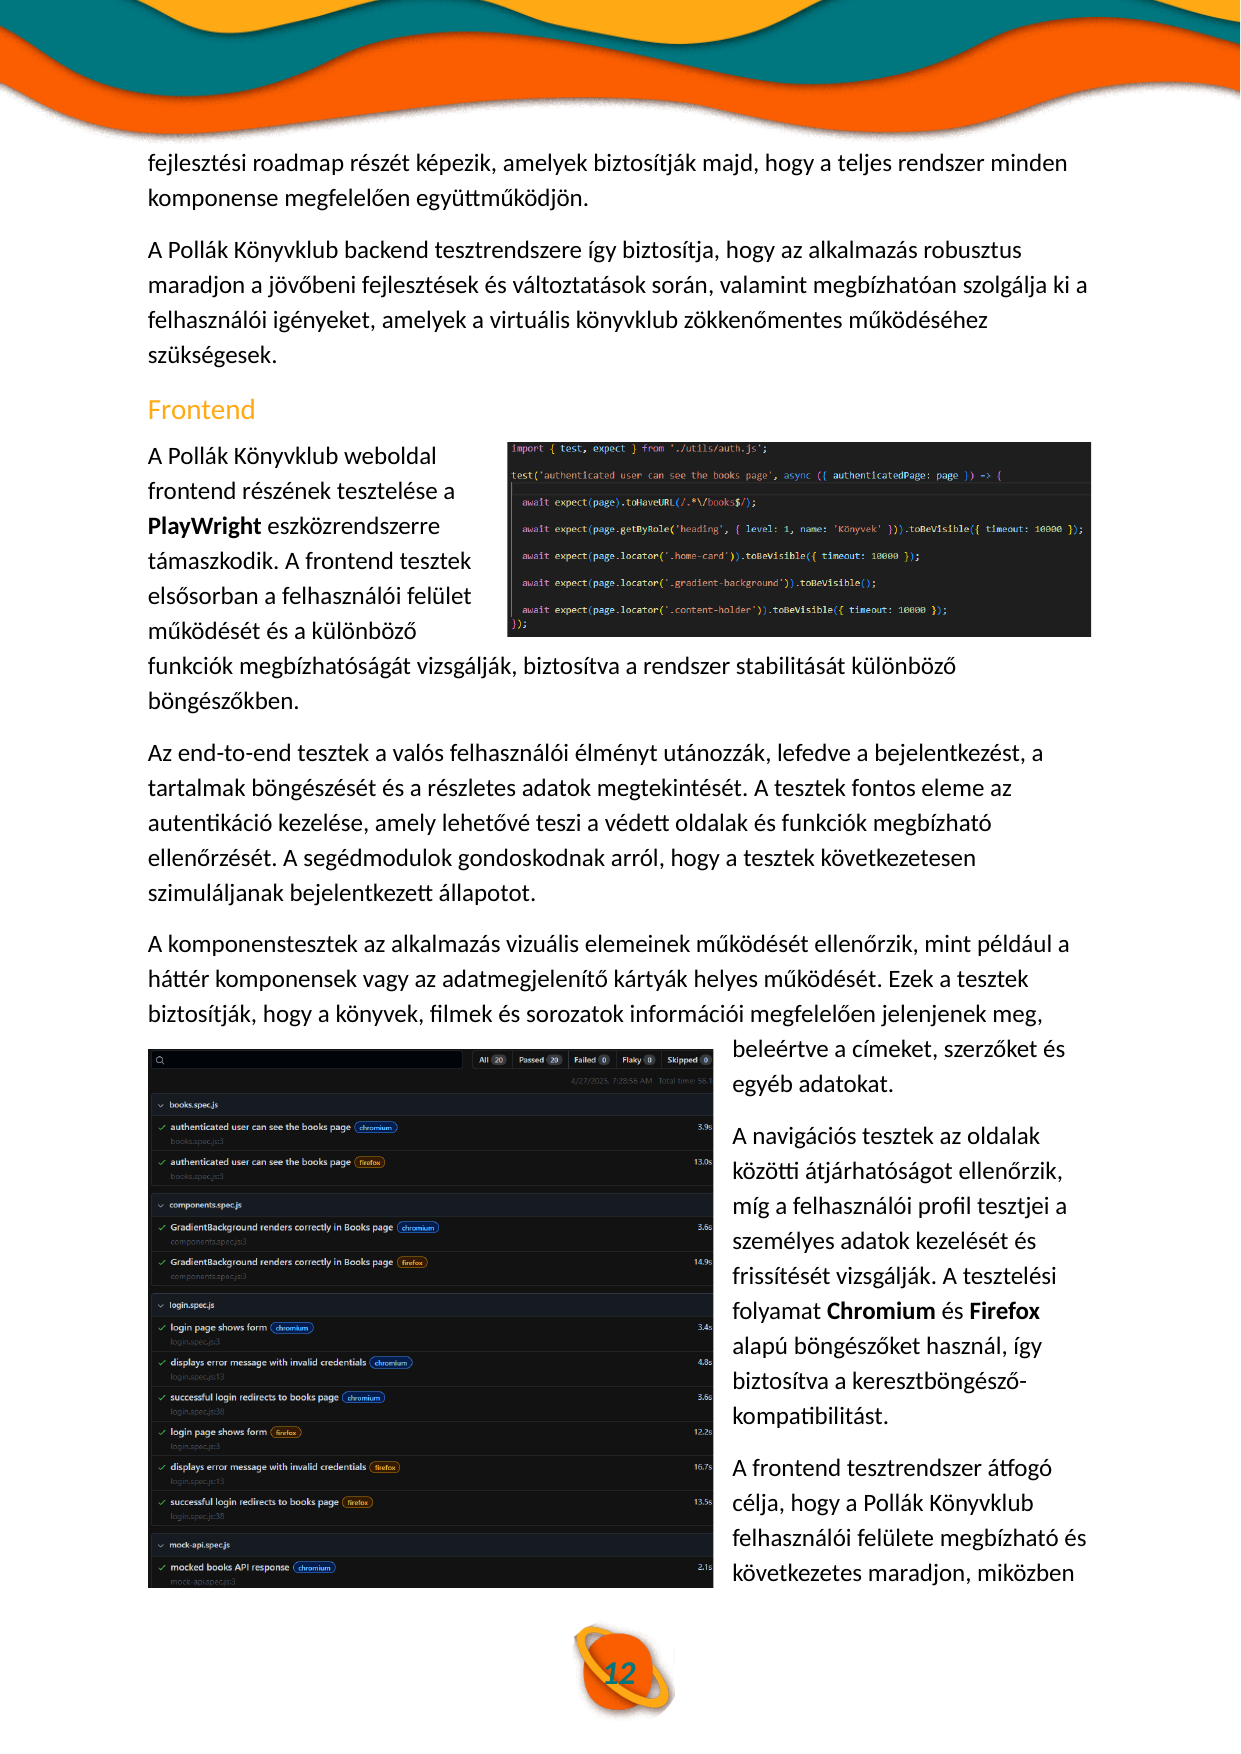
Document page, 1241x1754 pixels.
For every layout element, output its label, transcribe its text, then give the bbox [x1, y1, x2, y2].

text A komponenstesztek az alkalmazás vizuális elemeinek működését ellenőrzik, mint például a háttér komponensek vagy az adatmegjelenítő kártyák helyes működését. Ezek a tesztek biztosítják, hogy a könyvek, filmek és sorozatok információi megfelelően jelenjenek meg, beleértve a címeket, szerzőket és egyéb adatokat. [148, 928, 1093, 1099]
picture [0, 0, 1241, 201]
text Az end-to-end tesztek a valós felhasználói élményt utánozzák, lefedve a bejelentkezést, a tartalmak böngészését és a részletes adatok megtekintését. A tesztek fontos eleme az autentikáció kezelése, amely lehetővé teszi a védett oldalak és funkciók megbízható ellenőrzését. A segédmodulok gondoskodnak arról, hogy a tesztek következetesen szimuláljanak bejelentkezett állapotot. [148, 737, 1093, 907]
subtitle Frontend [148, 391, 1093, 427]
picture [559, 1617, 681, 1728]
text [148, 148, 1093, 213]
picture [147, 1049, 713, 1588]
picture [506, 442, 1091, 637]
text A Pollák Könyvklub backend tesztrendszere így biztosítja, hogy az alkalmazás robusztus maradjon a jövőbeni fejlesztések és változtatások során, valamint megbízhatóan szolgálja ki a felhasználói igényeket, amelyek a virtuális könyvklub zökkenőmentes működéséhez szükségesek. [148, 234, 1093, 370]
text A navigációs tesztek az oldalak közötti átjárhatóságot ellenőrzik, míg a felhasználói profil tesztjei a személyes adatok kezelését és frissítését vizsgálják. A tesztelési folyamat Chromium és Firefox alapú böngészőket használ, így biztosítva a keresztböngésző-kompatibilitást. [713, 1120, 1093, 1431]
